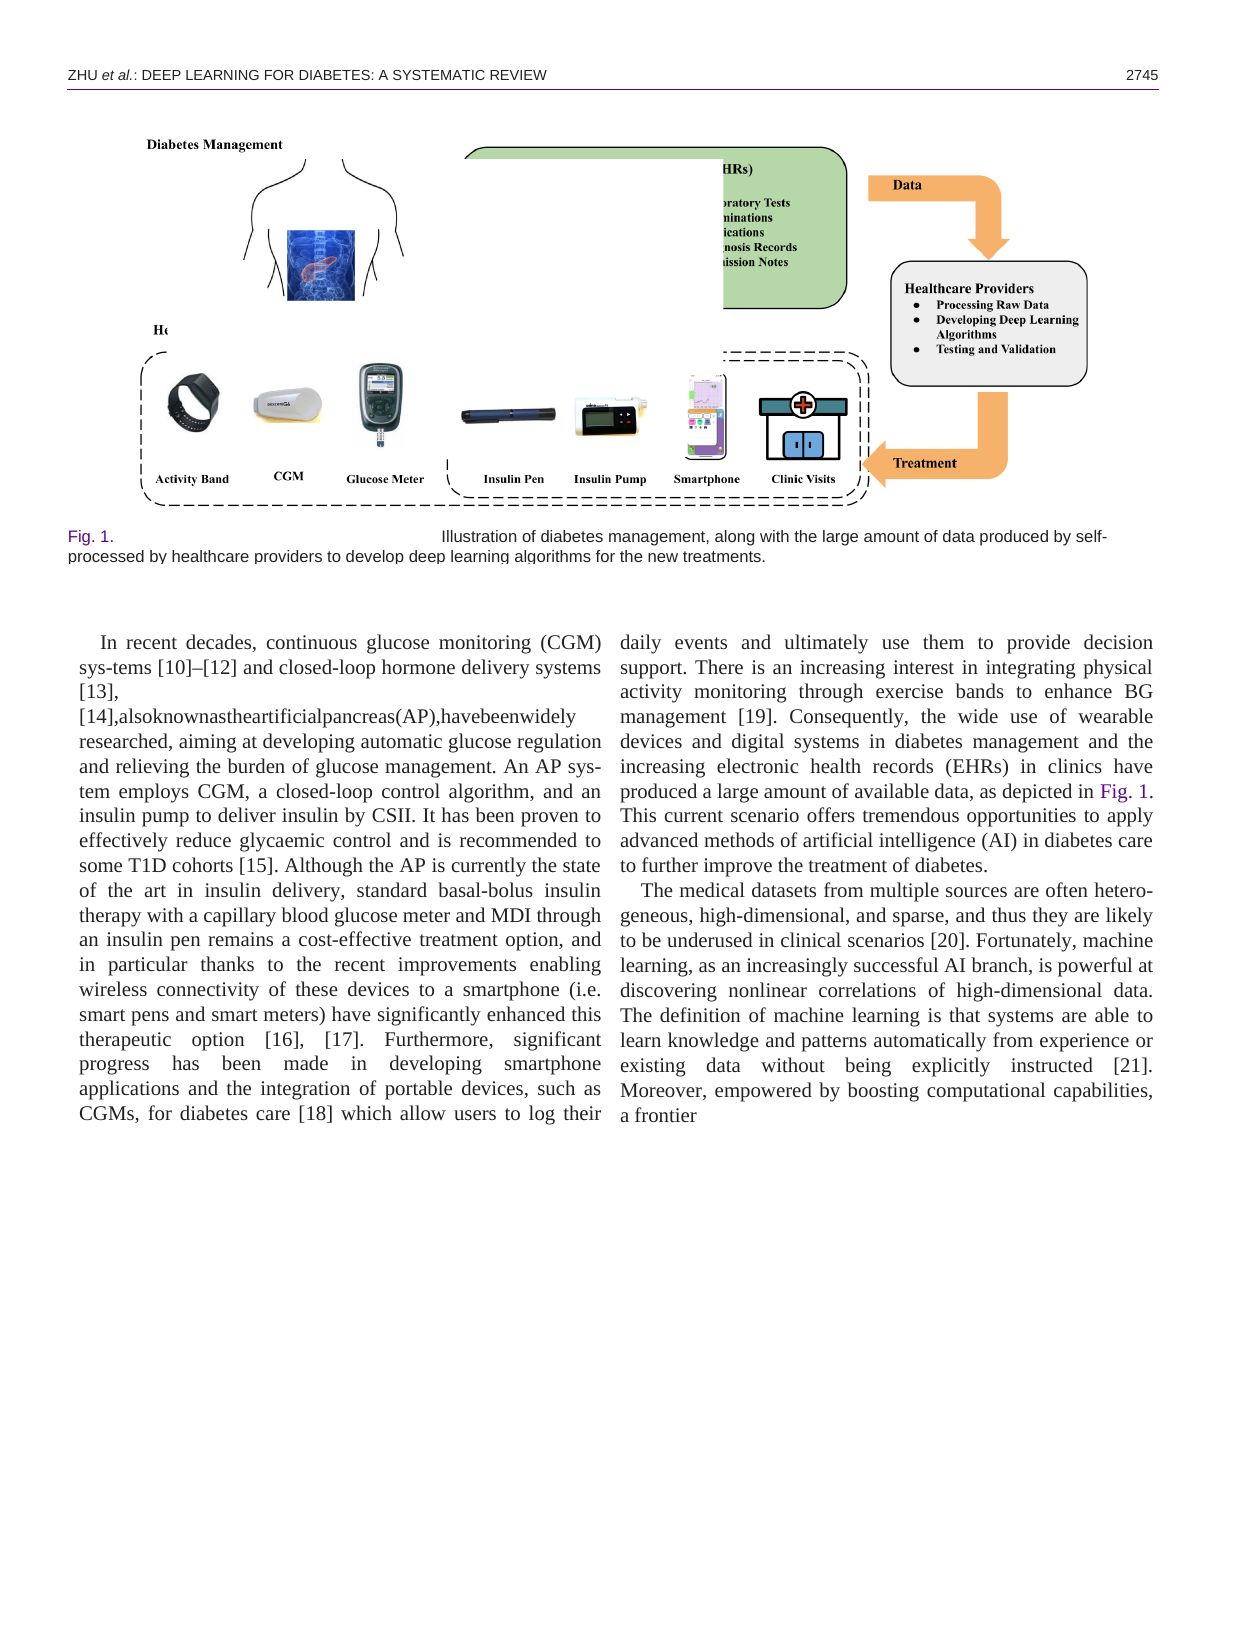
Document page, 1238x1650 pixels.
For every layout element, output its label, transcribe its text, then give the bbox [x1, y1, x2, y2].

table_cell Illustration of diabetes management, along with the large amount of data produced by self-management and clinical EHRs. The data is [431, 90, 1159, 546]
table_cell processed by healthcare providers to develop deep learning algorithms for the new treatments. [67, 546, 1159, 564]
text In recent decades, continuous glucose monitoring (CGM) sys-tems [10]–[12] and closed-loop hormone delivery systems [13], [14],alsoknownastheartificialpancreas(AP),havebeenwidely researched, aiming at developing automatic glucose regulation and relieving the burden of glucose management. An AP sys-tem employs CGM, a closed-loop control algorithm, and an insulin pump to deliver insulin by CSII. It has been proven to effectively reduce glycaemic control and is recommended to some T1D cohorts [15]. Although the AP is currently the state of the art in insulin delivery, standard basal-bolus insulin therapy with a capillary blood glucose meter and MDI through an insulin pen remains a cost-effective treatment option, and in particular thanks to the recent improvements enabling wireless connectivity of these devices to a smartphone (i.e. smart pens and smart meters) have significantly enhanced this therapeutic option [16], [17]. Furthermore, significant progress has been made in developing smartphone applications and the integration of portable devices, such as CGMs, for diabetes care [18] which allow users to log their daily events and ultimately use them to provide decision support. There is an increasing interest in integrating physical activity monitoring through exercise bands to enhance BG management [19]. Consequently, the wide use of wearable devices and digital systems in diabetes management and the increasing electronic health records (EHRs) in clinics have produced a large amount of available data, as depicted in Fig. 1. This current scenario offers tremendous opportunities to apply advanced methods of artificial intelligence (AI) in diabetes care to further improve the treatment of diabetes. [620, 629, 1154, 877]
text The medical datasets from multiple sources are often hetero-geneous, high-dimensional, and sparse, and thus they are likely to be underused in clinical scenarios [20]. Fortunately, machine learning, as an increasingly successful AI branch, is powerful at discovering nonlinear correlations of high-dimensional data. The definition of machine learning is that systems are able to learn knowledge and patterns automatically from experience or existing data without being explicitly instructed [21]. Moreover, empowered by boosting computational capabilities, a frontier [620, 877, 1154, 1127]
table_header 2745 [795, 67, 1159, 88]
table_cell Fig. 1. [67, 90, 431, 546]
table_header ZHU et al.: DEEP LEARNING FOR DIABETES: A SYSTEMATIC REVIEW [67, 67, 795, 88]
text In recent decades, continuous glucose monitoring (CGM) sys-tems [10]–[12] and closed-loop hormone delivery systems [13], [14],alsoknownastheartificialpancreas(AP),havebeenwidely researched, aiming at developing automatic glucose regulation and relieving the burden of glucose management. An AP sys-tem employs CGM, a closed-loop control algorithm, and an insulin pump to deliver insulin by CSII. It has been proven to effectively reduce glycaemic control and is recommended to some T1D cohorts [15]. Although the AP is currently the state of the art in insulin delivery, standard basal-bolus insulin therapy with a capillary blood glucose meter and MDI through an insulin pen remains a cost-effective treatment option, and in particular thanks to the recent improvements enabling wireless connectivity of these devices to a smartphone (i.e. smart pens and smart meters) have significantly enhanced this therapeutic option [16], [17]. Furthermore, significant progress has been made in developing smartphone applications and the integration of portable devices, such as CGMs, for diabetes care [18] which allow users to log their daily events and ultimately use them to provide decision support. There is an increasing interest in integrating physical activity monitoring through exercise bands to enhance BG management [19]. Consequently, the wide use of wearable devices and digital systems in diabetes management and the increasing electronic health records (EHRs) in clinics have produced a large amount of available data, as depicted in Fig. 1. This current scenario offers tremendous opportunities to apply advanced methods of artificial intelligence (AI) in diabetes care to further improve the treatment of diabetes. [79, 629, 602, 1125]
